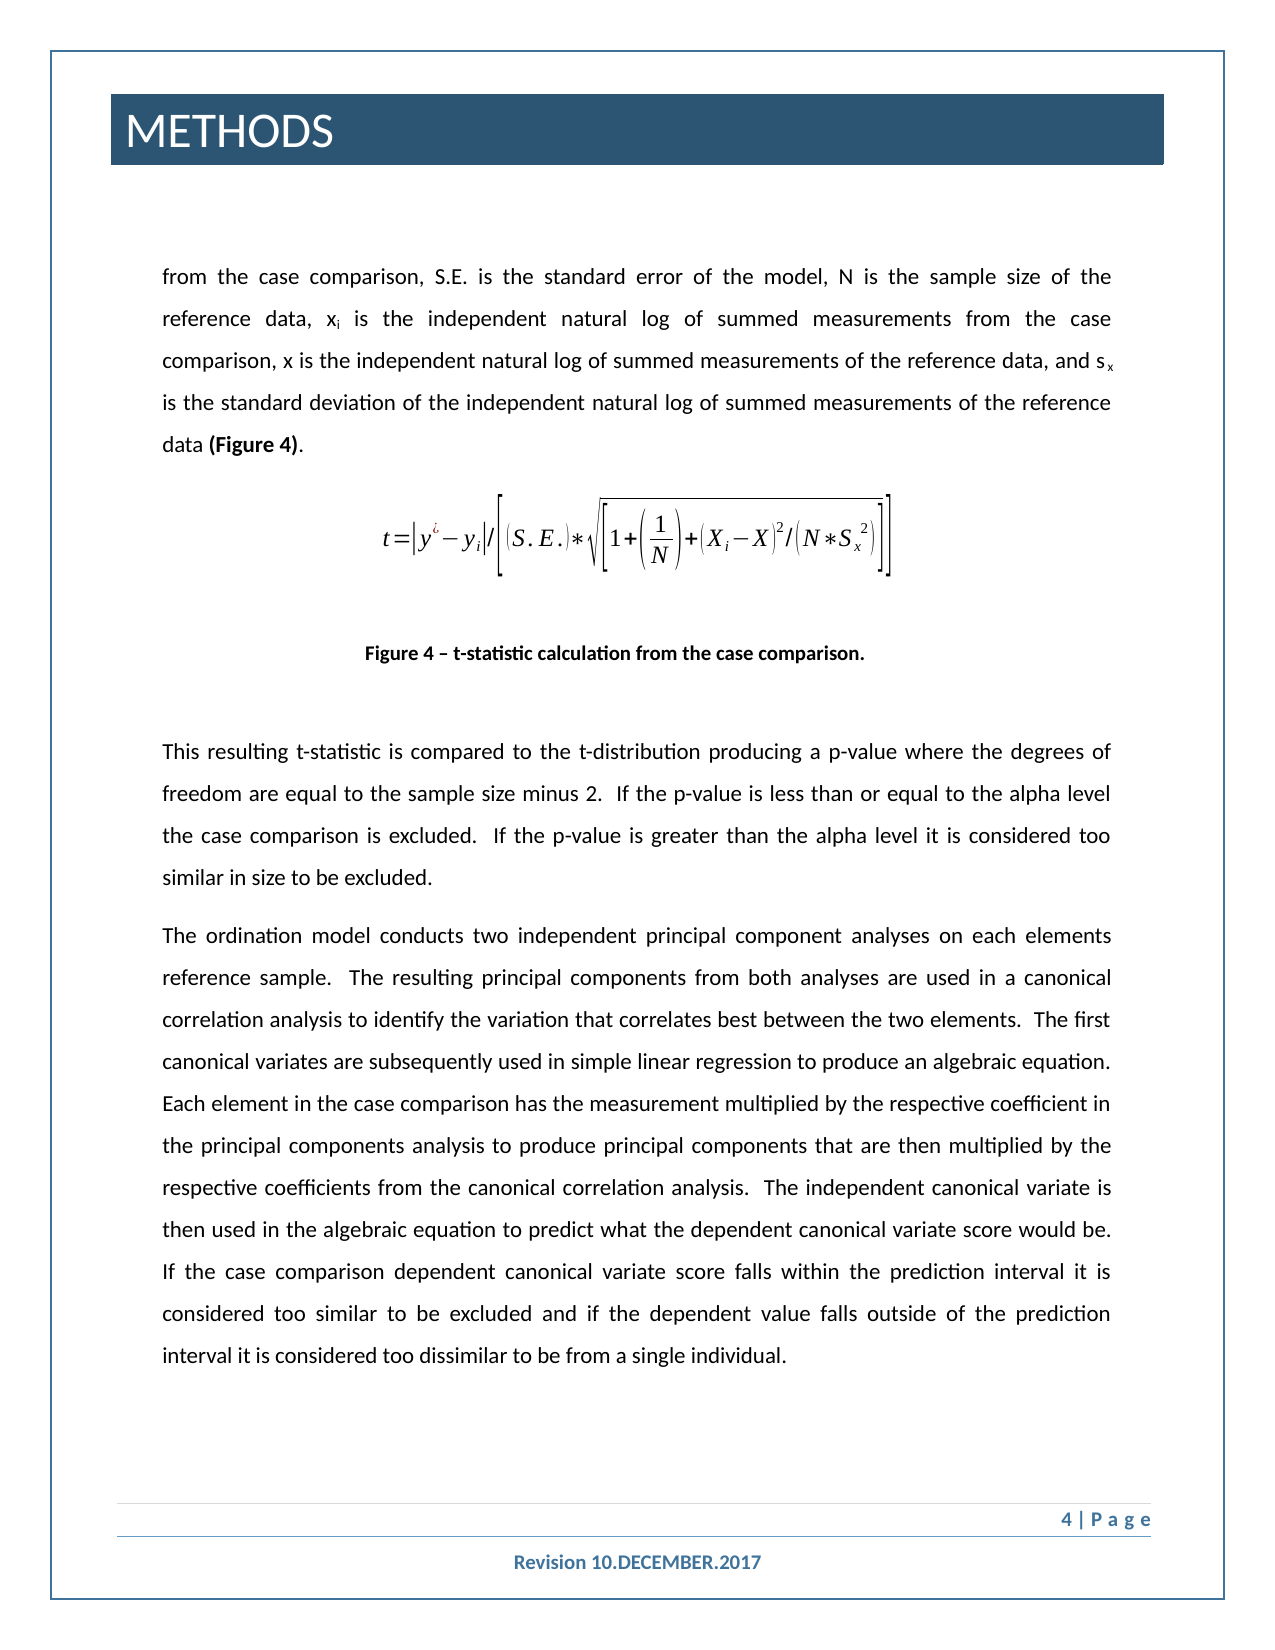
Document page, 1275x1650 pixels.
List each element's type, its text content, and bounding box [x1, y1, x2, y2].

text This resulting t-statistic is compared to the t-distribution producing a p-value where the degrees of freedom are equal to the sample size minus 2. If the p-value is less than or equal to the alpha level the case comparison is excluded. If the p-value is greater than the alpha level it is considered too similar in size to be excluded. [162, 737, 1113, 891]
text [162, 262, 1113, 458]
table_cell Figure 4 – t-statistic calculation from the case comparison. [350, 636, 1084, 678]
text The ordination model conducts two independent principal component analyses on each elements reference sample. The resulting principal components from both analyses are used in a canonical correlation analysis to identify the variation that correlates best between the two elements. The first canonical variates are subsequently used in simple linear regression to produce an algebraic equation. Each element in the case comparison has the measurement multiplied by the respective coefficient in the principal components analysis to produce principal components that are then multiplied by the respective coefficients from the canonical correlation analysis. The independent canonical variate is then used in the algebraic equation to predict what the dependent canonical variate score would be. If the case comparison dependent canonical variate score falls within the prediction interval it is considered too similar to be excluded and if the dependent value falls outside of the prediction interval it is considered too dissimilar to be from a single individual. [162, 921, 1113, 1369]
table_header [191, 489, 1084, 636]
